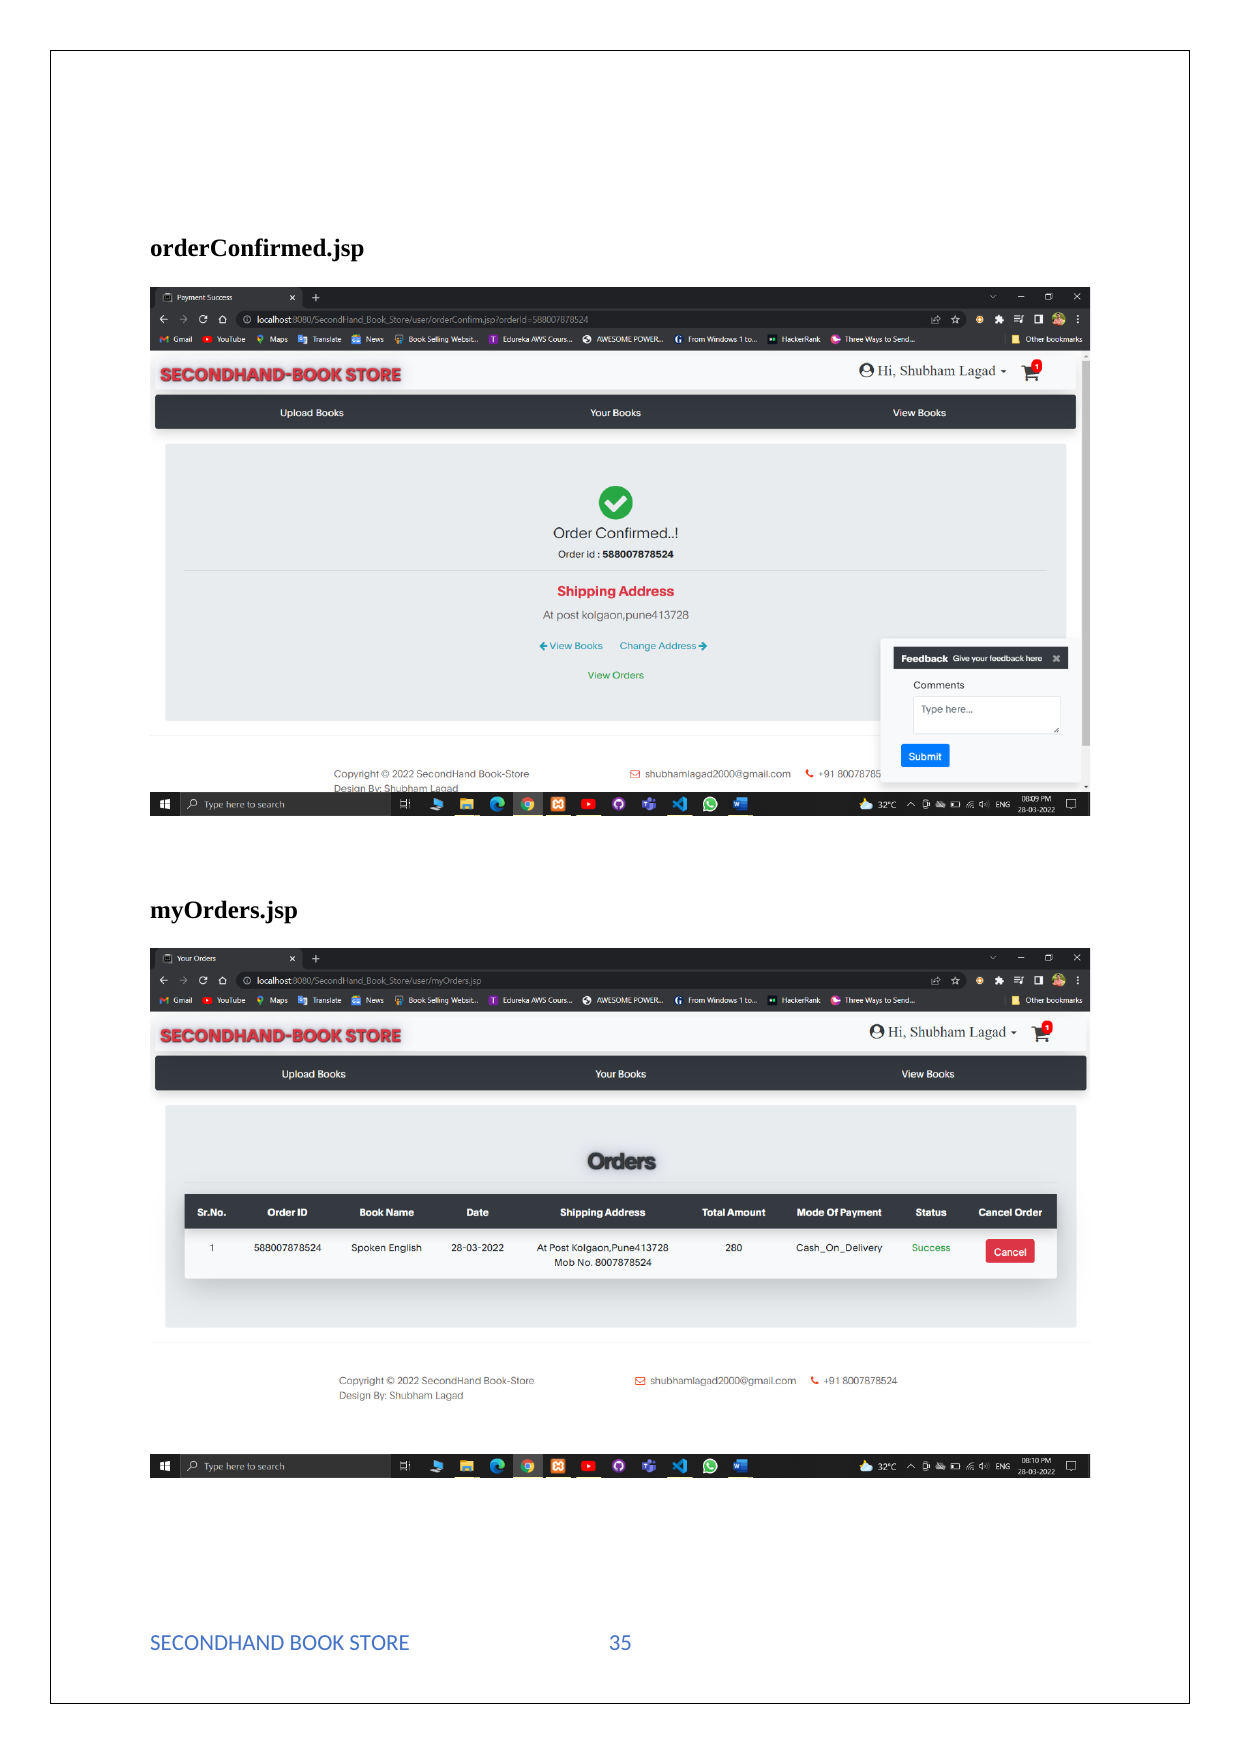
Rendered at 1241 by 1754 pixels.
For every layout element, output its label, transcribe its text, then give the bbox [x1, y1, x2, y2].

picture [150, 948, 1091, 1478]
text myOrders.jsp [150, 895, 1090, 924]
picture [150, 287, 1091, 816]
text orderConfirmed.jsp [150, 233, 1090, 262]
